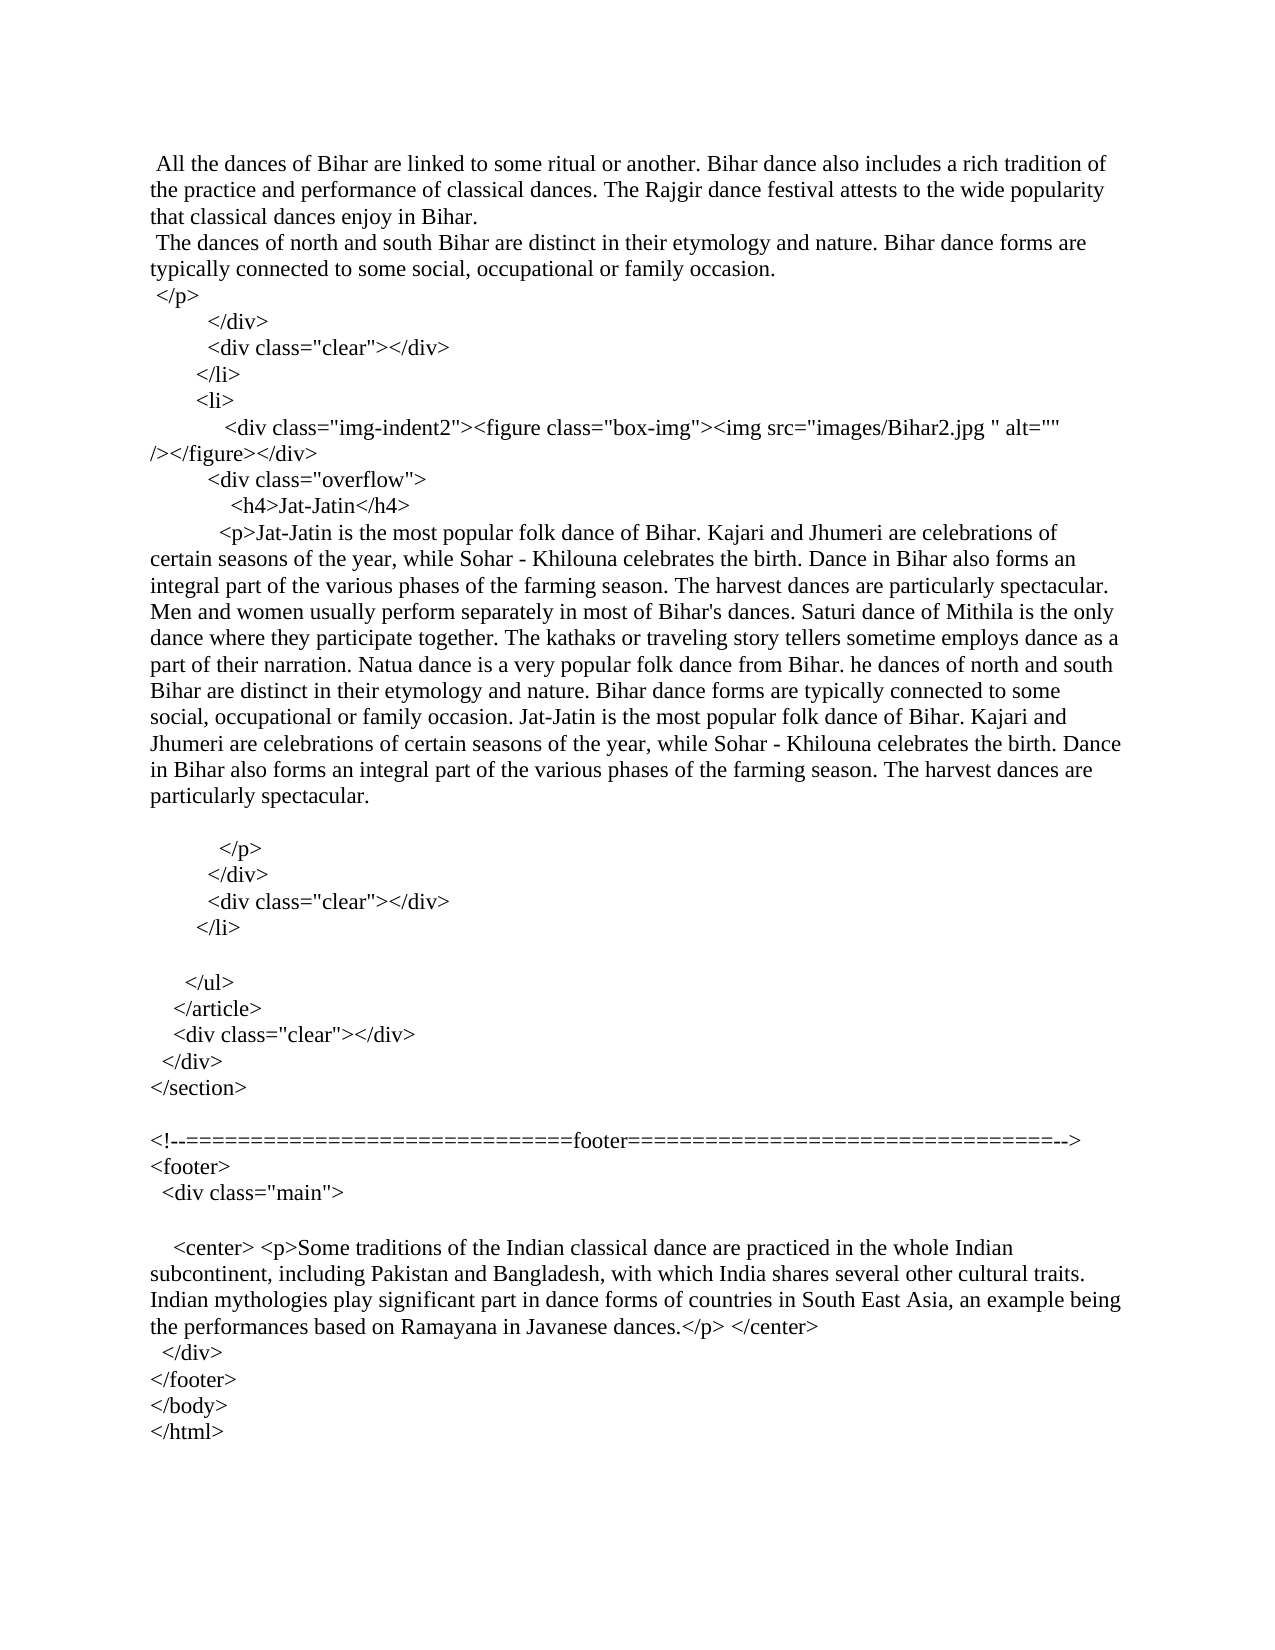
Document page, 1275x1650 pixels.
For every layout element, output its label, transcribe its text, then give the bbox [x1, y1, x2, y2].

text </li> [150, 361, 1125, 387]
text All the dances of Bihar are linked to some ritual or another. Bihar dance also includes a rich tradition of the practice and performance of classical dances. The Rajgir dance festival attests to the wide popularity that classical dances enjoy in Bihar. [150, 150, 1125, 229]
text </body> [150, 1392, 1125, 1418]
text </div> [150, 862, 1125, 888]
text </p> [150, 282, 1125, 308]
text </div> [150, 1048, 1125, 1074]
text </footer> [150, 1366, 1125, 1392]
text <h4>Jat-Jatin</h4> [150, 493, 1125, 519]
text </section> [150, 1074, 1125, 1100]
text The dances of north and south Bihar are distinct in their etymology and nature. Bihar dance forms are typically connected to some social, occupational or family occasion. [150, 229, 1125, 282]
text <div class="clear"></div> [150, 334, 1125, 361]
text <div class="clear"></div> [150, 1021, 1125, 1048]
text </p> [150, 835, 1125, 862]
text <li> [150, 387, 1125, 413]
text </article> [150, 995, 1125, 1021]
text <footer> [150, 1153, 1125, 1179]
text </ul> [150, 969, 1125, 995]
text </html> [150, 1418, 1125, 1445]
text <div class="clear"></div> [150, 888, 1125, 914]
text <!--==============================footer=================================--> [150, 1127, 1125, 1153]
text </div> [150, 308, 1125, 334]
text <center> <p>Some traditions of the Indian classical dance are practiced in the whole Indian subcontinent, including Pakistan and Bangladesh, with which India shares several other cultural traits. Indian mythologies play significant part in dance forms of countries in South East Asia, an example being the performances based on Ramayana in Javanese dances.</p> </center> [150, 1234, 1125, 1339]
text </li> [150, 914, 1125, 941]
text </div> [150, 1339, 1125, 1366]
text <div class="main"> [150, 1179, 1125, 1206]
text <p>Jat-Jatin is the most popular folk dance of Bihar. Kajari and Jhumeri are celebrations of certain seasons of the year, while Sohar - Khilouna celebrates the birth. Dance in Bihar also forms an integral part of the various phases of the farming season. The harvest dances are particularly spectacular. Men and women usually perform separately in most of Bihar's dances. Saturi dance of Mithila is the only dance where they participate together. The kathaks or traveling story tellers sometime employs dance as a part of their narration. Natua dance is a very popular folk dance from Bihar. he dances of north and south Bihar are distinct in their etymology and nature. Bihar dance forms are typically connected to some social, occupational or family occasion. Jat-Jatin is the most popular folk dance of Bihar. Kajari and Jhumeri are celebrations of certain seasons of the year, while Sohar - Khilouna celebrates the birth. Dance in Bihar also forms an integral part of the various phases of the farming season. The harvest dances are particularly spectacular. [150, 519, 1125, 809]
text <div class="img-indent2"><figure class="box-img"><img src="images/Bihar2.jpg " alt="" /></figure></div> [150, 413, 1125, 466]
text <div class="overflow"> [150, 466, 1125, 493]
